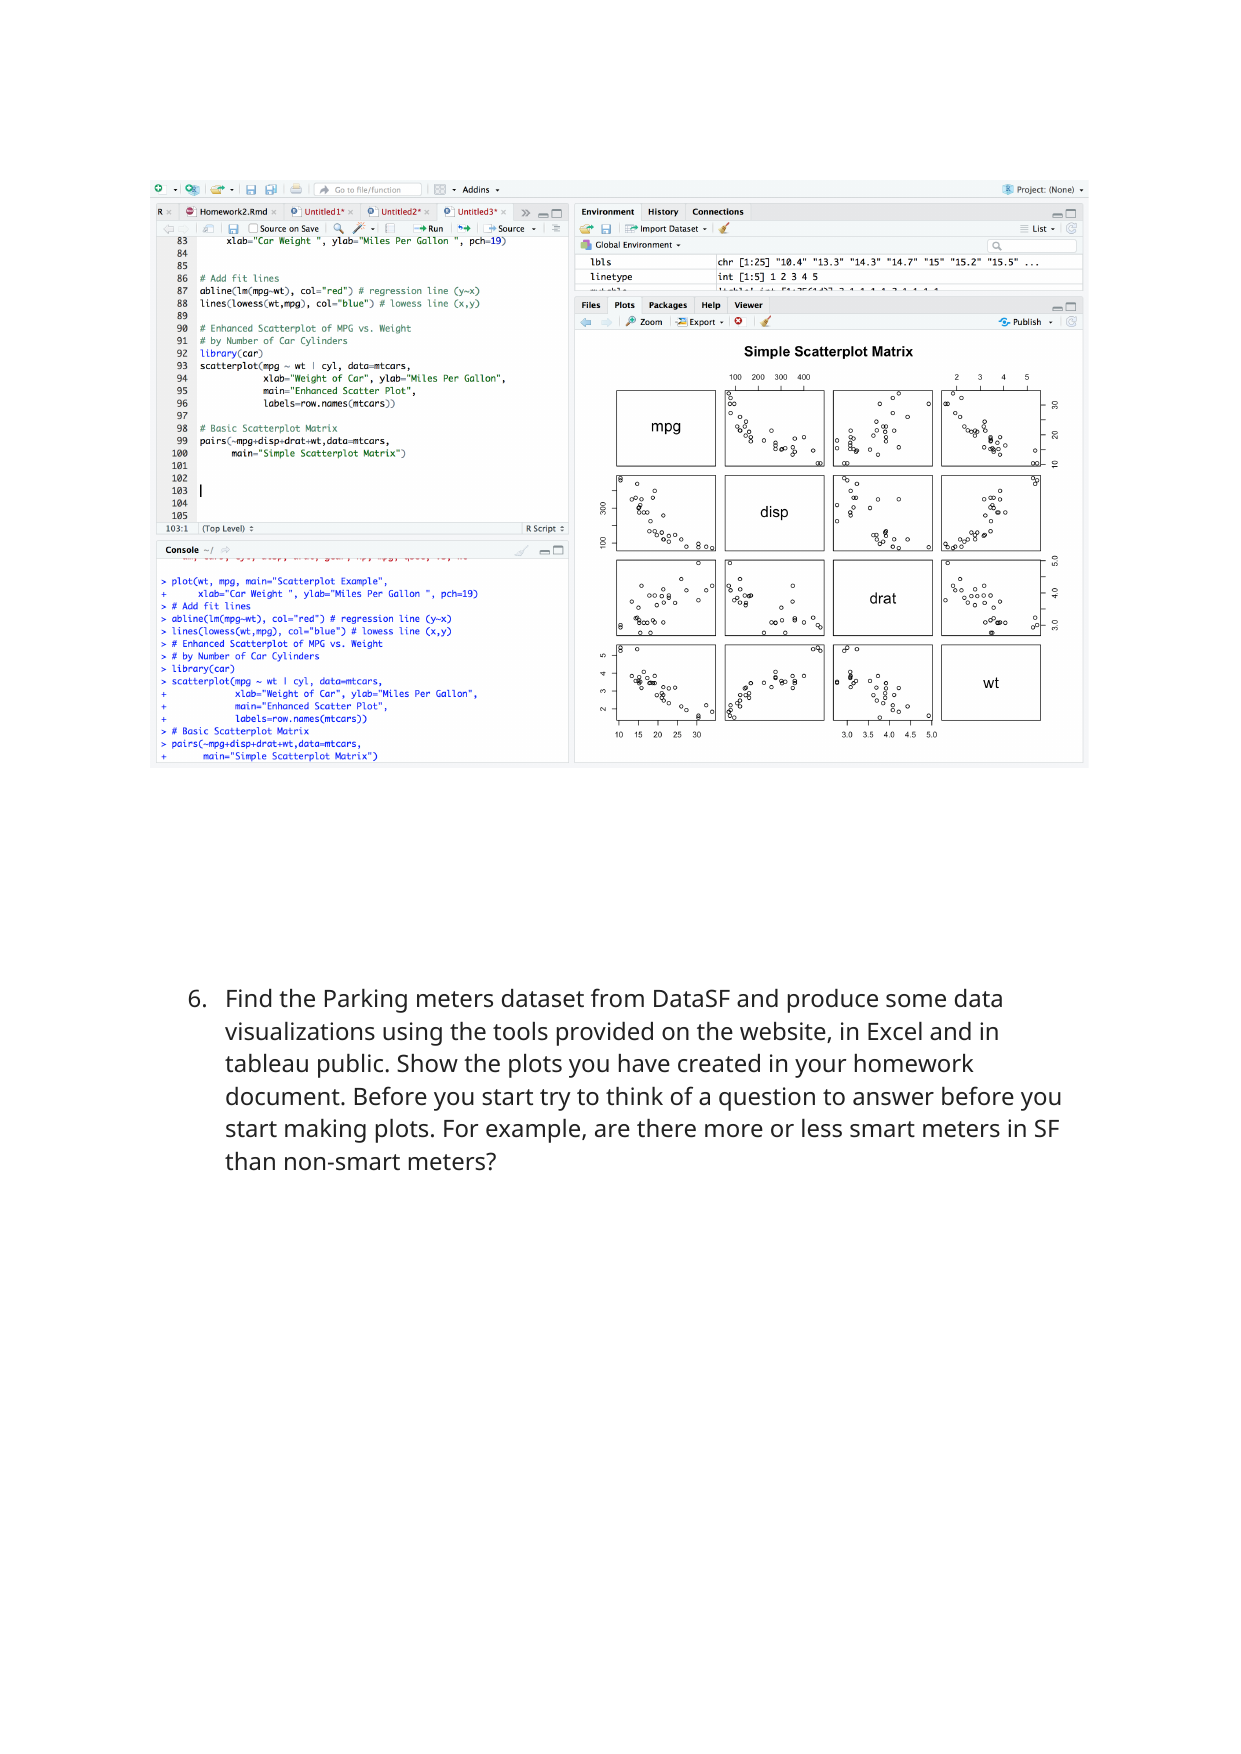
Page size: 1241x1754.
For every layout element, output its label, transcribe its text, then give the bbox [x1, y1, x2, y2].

list Find the Parking meters dataset from DataSF and produce some data visualizations using the tools provided on the website, in Excel and in tableau public. Show the plots you have created in your homework document. Before you start try to think of a question to answer before you start making plots. For example, are there more or less smart meters in SF than non-smart meters? [187, 982, 1090, 1177]
picture [150, 180, 1089, 768]
